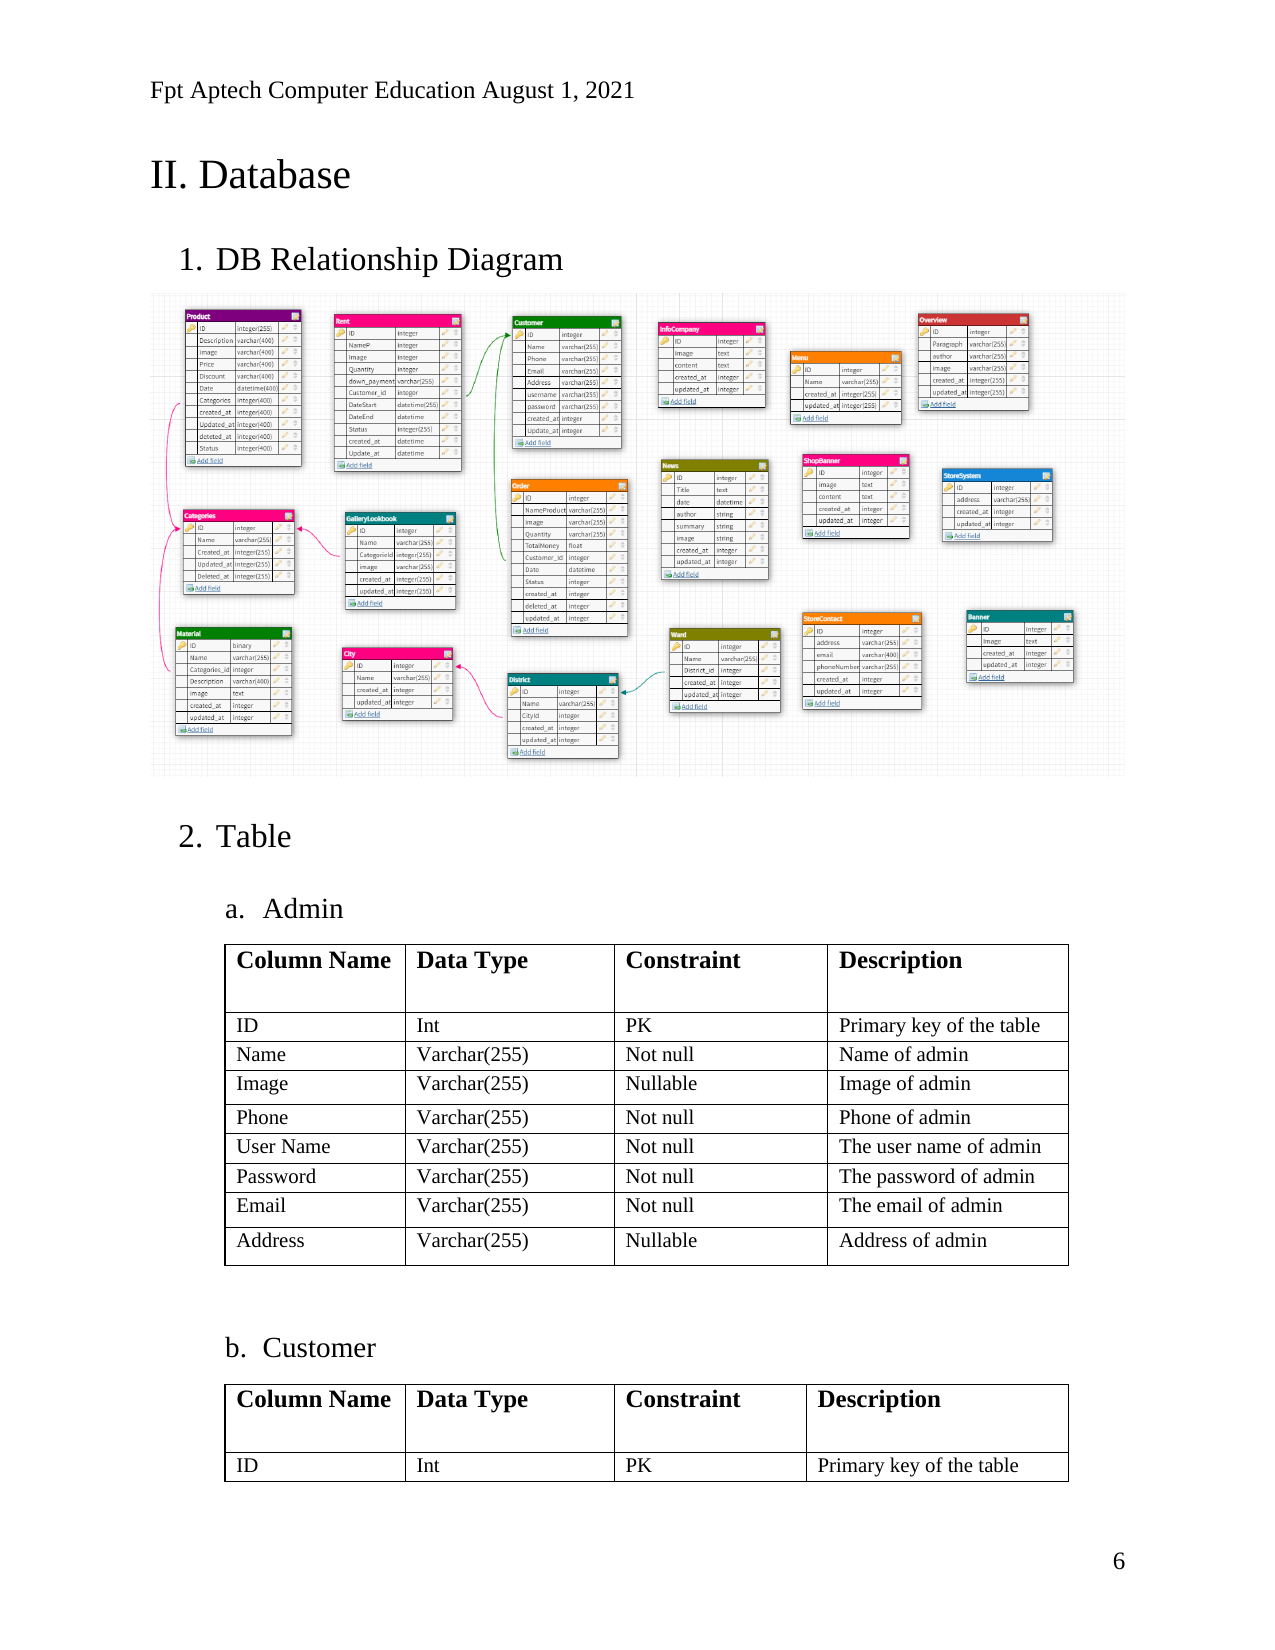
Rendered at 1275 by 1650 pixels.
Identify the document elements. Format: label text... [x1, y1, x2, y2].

table_cell Image of admin [828, 1071, 1068, 1104]
table_cell The password of admin [828, 1164, 1068, 1192]
subtitle Admin [225, 891, 1125, 924]
table_cell Varchar(255) [406, 1134, 614, 1163]
table_cell Name of admin [828, 1042, 1068, 1070]
table_cell Varchar(255) [406, 1105, 614, 1133]
table_cell Name [226, 1042, 405, 1070]
table_cell Not null [615, 1042, 827, 1070]
table_cell Int [406, 1453, 614, 1481]
table_header Description [807, 1385, 1068, 1452]
table_cell Not null [615, 1193, 827, 1227]
table_cell Nullable [615, 1228, 827, 1265]
table_header Column Name [226, 1385, 405, 1452]
table_cell Nullable [615, 1071, 827, 1104]
table_cell PK [615, 1453, 806, 1481]
subtitle Customer [225, 1331, 1125, 1364]
table_cell Address of admin [828, 1228, 1068, 1265]
table_header Constraint [615, 945, 827, 1012]
table_cell Address [226, 1228, 405, 1265]
table_header Constraint [615, 1385, 806, 1452]
table_cell Primary key of the table [807, 1453, 1068, 1481]
table_cell Primary key of the table [828, 1013, 1068, 1041]
table_cell Varchar(255) [406, 1164, 614, 1192]
table_cell PK [615, 1013, 827, 1041]
subtitle DB Relationship Diagram [178, 239, 1125, 277]
table_cell Phone [226, 1105, 405, 1133]
table_cell Not null [615, 1164, 827, 1192]
subtitle II. Database [150, 150, 1125, 198]
table_cell Varchar(255) [406, 1042, 614, 1070]
table_cell Email [226, 1193, 405, 1227]
table_cell Varchar(255) [406, 1193, 614, 1227]
table_header Description [828, 945, 1068, 1012]
table_header Column Name [226, 945, 405, 1012]
table_cell Int [406, 1013, 614, 1041]
table_cell ID [226, 1013, 405, 1041]
table_cell Not null [615, 1134, 827, 1163]
picture [150, 293, 1125, 777]
table_cell Phone of admin [828, 1105, 1068, 1133]
table_cell User Name [226, 1134, 405, 1163]
table_cell Varchar(255) [406, 1071, 614, 1104]
table_cell ID [226, 1453, 405, 1481]
table_cell Password [226, 1164, 405, 1192]
table_cell Not null [615, 1105, 827, 1133]
subtitle Table [178, 816, 1125, 854]
table_header Data Type [406, 945, 614, 1012]
table_cell The email of admin [828, 1193, 1068, 1227]
table_header Data Type [406, 1385, 614, 1452]
table_cell Image [226, 1071, 405, 1104]
table_cell Varchar(255) [406, 1228, 614, 1265]
table_cell The user name of admin [828, 1134, 1068, 1163]
